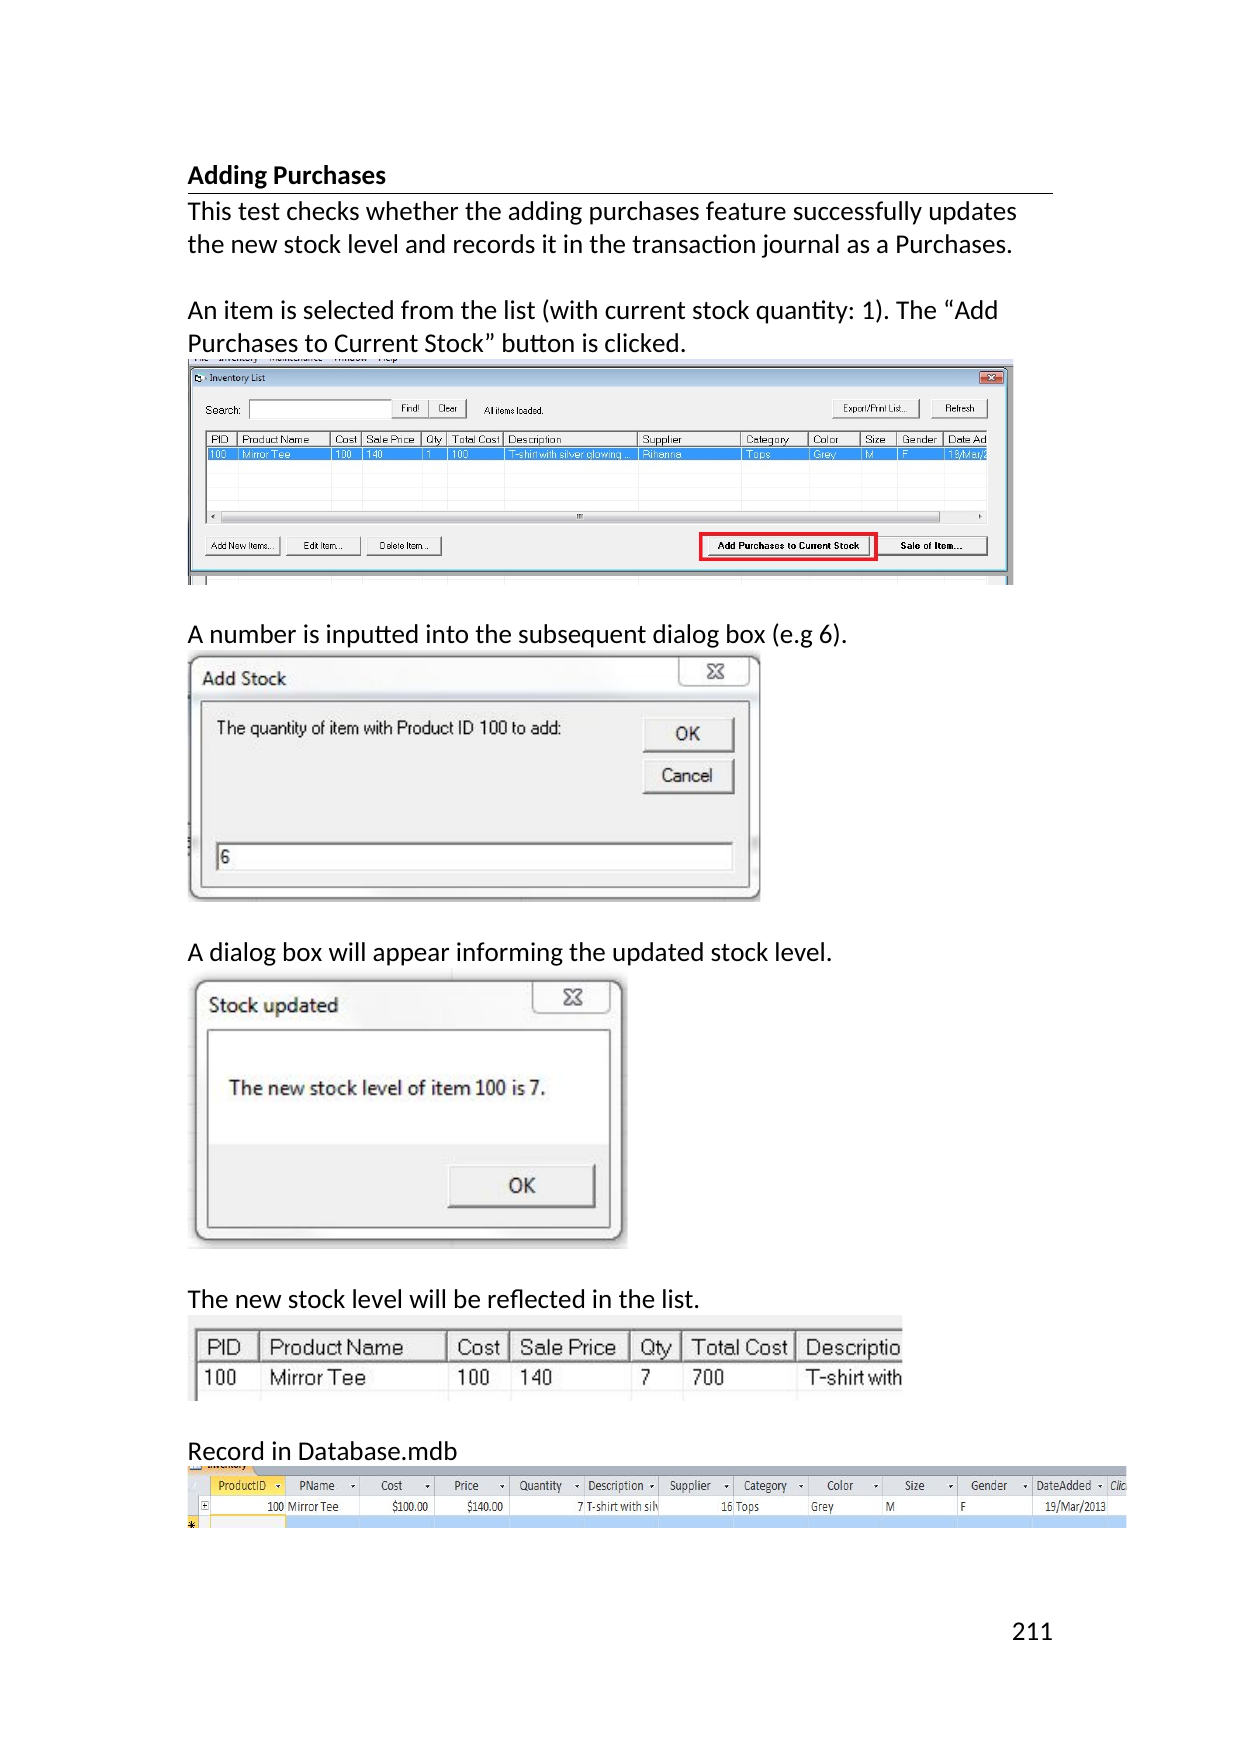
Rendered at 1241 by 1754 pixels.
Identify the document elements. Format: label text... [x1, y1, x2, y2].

text An item is selected from the list (with current stock quantity: 1). The “Add Purchases to Current Stock” button is clicked. [187, 293, 1053, 359]
picture [187, 968, 628, 1249]
picture [187, 359, 1014, 585]
picture [187, 1315, 903, 1401]
subtitle Adding Purchases [187, 158, 1053, 194]
picture [187, 650, 761, 902]
picture [187, 1466, 1127, 1528]
text Record in Database.mdb [187, 1434, 1053, 1466]
text A number is inputted into the subsequent dialog box (e.g 6). [187, 618, 1053, 651]
text This test checks whether the adding purchases feature successfully updates the new stock level and records it in the transaction journal as a Purchases. [187, 194, 1053, 261]
text The new stock level will be reflected in the list. [187, 1282, 1053, 1315]
text A dialog box will appear informing the updated stock level. [187, 935, 1053, 968]
